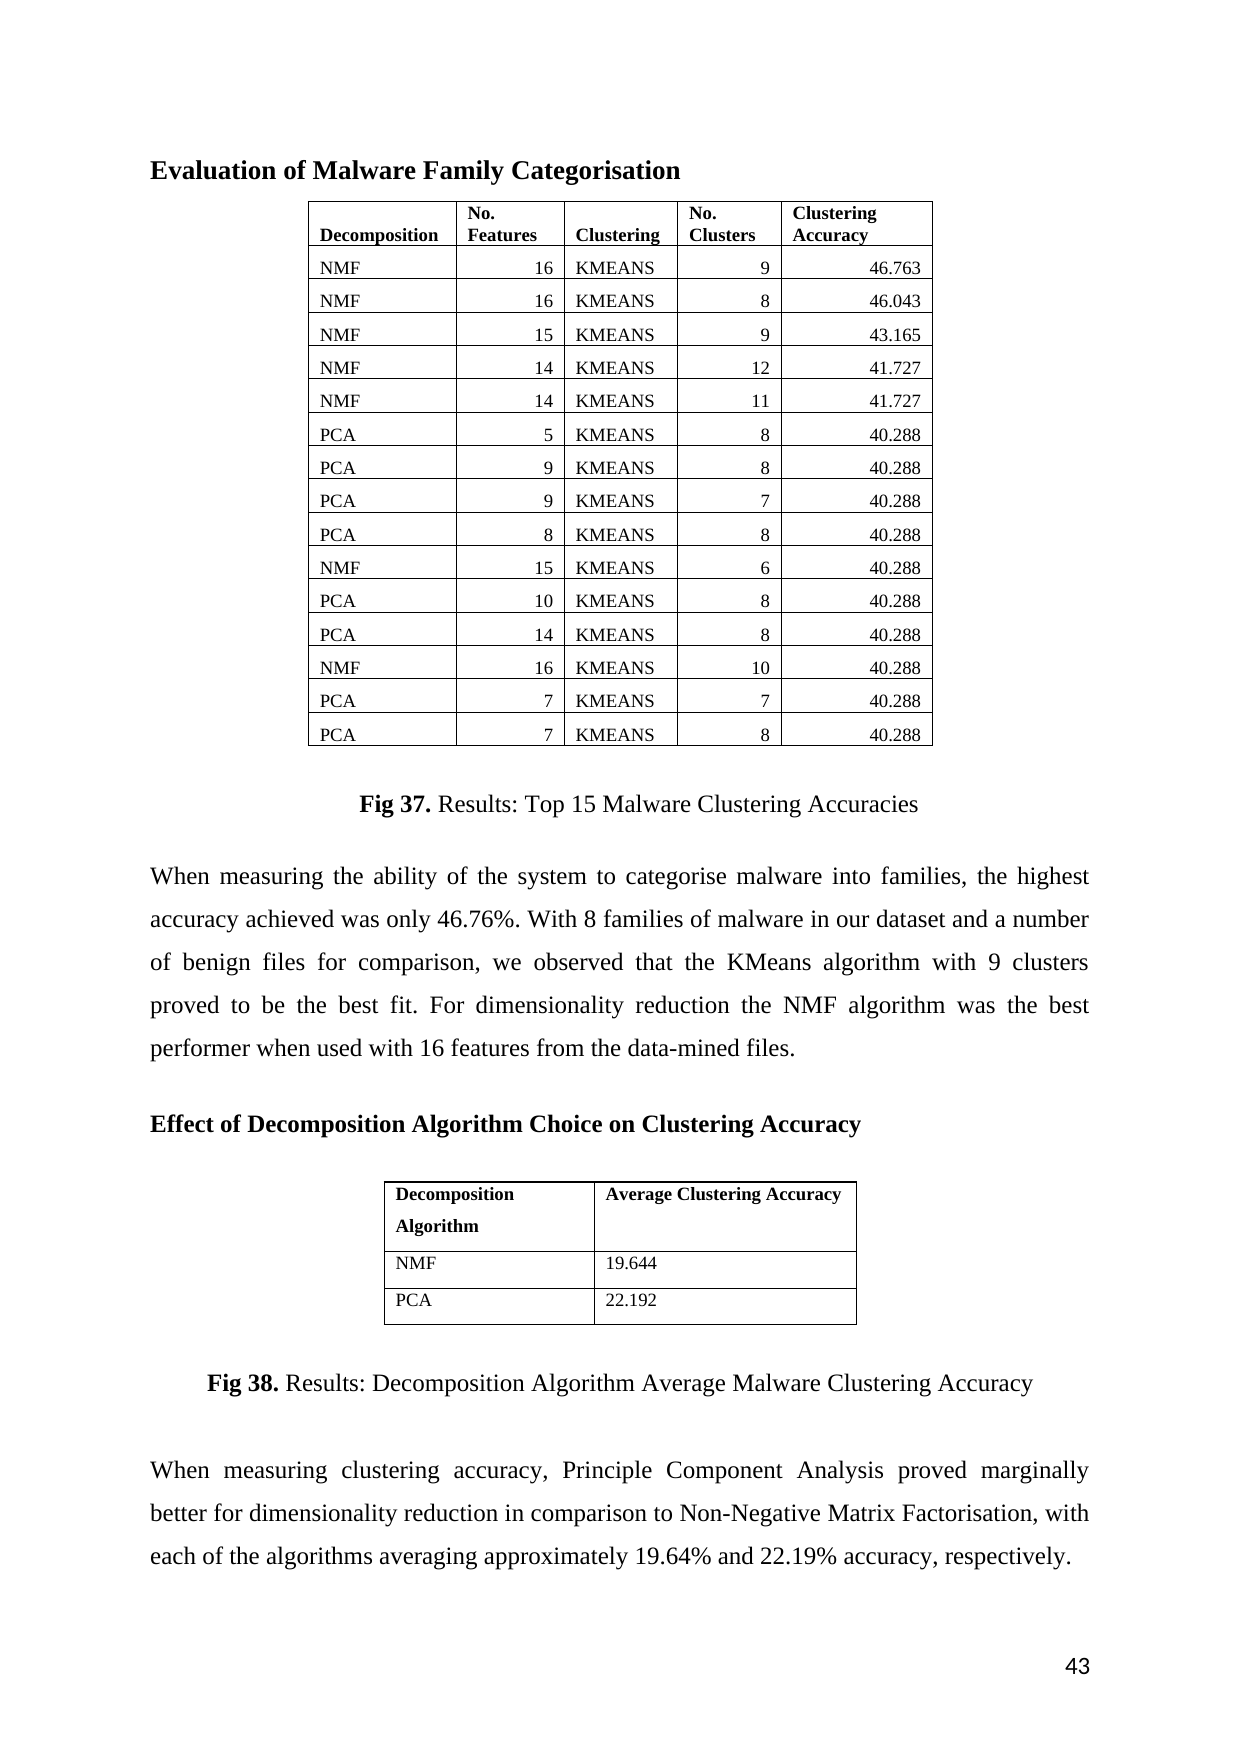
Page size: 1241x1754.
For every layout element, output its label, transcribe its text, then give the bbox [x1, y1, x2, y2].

text Fig 37. Results: Top 15 Malware Clustering Accuracies [187, 789, 1090, 818]
table_cell KMEANS [565, 279, 677, 312]
text Fig 38. Results: Decomposition Algorithm Average Malware Clustering Accuracy [150, 1368, 1090, 1397]
table_cell PCA [385, 1289, 594, 1324]
table_header Average Clustering Accuracy [595, 1183, 856, 1251]
table_header Clustering [565, 202, 677, 245]
table_cell 15 [457, 546, 564, 578]
table_cell 14 [457, 613, 564, 645]
table_cell 8 [678, 446, 781, 478]
table_cell 41.727 [782, 379, 932, 412]
table_cell 7 [457, 679, 564, 712]
table_cell KMEANS [565, 246, 677, 278]
table_cell KMEANS [565, 479, 677, 512]
table_cell NMF [309, 279, 456, 312]
table_cell 40.288 [782, 579, 932, 612]
table_cell 8 [678, 513, 781, 545]
table_cell KMEANS [565, 413, 677, 445]
table_header No. Features [457, 202, 564, 245]
subtitle Effect of Decomposition Algorithm Choice on Clustering Accuracy [150, 1109, 1090, 1138]
table_cell 7 [678, 679, 781, 712]
table_cell 40.288 [782, 446, 932, 478]
table_cell 8 [457, 513, 564, 545]
table_cell KMEANS [565, 346, 677, 378]
table_cell 16 [457, 279, 564, 312]
table_cell 16 [457, 246, 564, 278]
table_cell 9 [678, 246, 781, 278]
text When measuring the ability of the system to categorise malware into families, the highest accuracy achieved was only 46.76%. With 8 families of malware in our dataset and a number of benign files for comparison, we observed that the KMeans algorithm with 9 clusters proved to be the best fit. For dimensionality reduction the NMF algorithm was the best performer when used with 16 features from the data-mined files. [150, 861, 1090, 1062]
table_cell 8 [678, 413, 781, 445]
table_cell PCA [309, 479, 456, 512]
table_cell PCA [309, 613, 456, 645]
table_cell PCA [309, 679, 456, 712]
table_cell 5 [457, 413, 564, 445]
table_header Decomposition Algorithm [385, 1183, 594, 1251]
table_header Clustering Accuracy [782, 202, 932, 245]
table_cell 40.288 [782, 546, 932, 578]
table_cell 7 [678, 479, 781, 512]
table_cell KMEANS [565, 646, 677, 678]
table_cell 8 [678, 613, 781, 645]
table_cell 9 [457, 446, 564, 478]
table_cell 8 [678, 713, 781, 745]
text When measuring clustering accuracy, Principle Component Analysis proved marginally better for dimensionality reduction in comparison to Non-Negative Matrix Factorisation, with each of the algorithms averaging approximately 19.64% and 22.19% accuracy, respectively. [150, 1455, 1090, 1570]
table_cell KMEANS [565, 713, 677, 745]
table_cell 41.727 [782, 346, 932, 378]
table_cell NMF [309, 246, 456, 278]
table_cell 22.192 [595, 1289, 856, 1324]
table_cell 40.288 [782, 613, 932, 645]
table_cell 16 [457, 646, 564, 678]
table_cell 11 [678, 379, 781, 412]
table_cell KMEANS [565, 546, 677, 578]
table_cell 10 [678, 646, 781, 678]
table_cell PCA [309, 446, 456, 478]
table_cell NMF [309, 646, 456, 678]
table_cell PCA [309, 513, 456, 545]
table_cell 46.043 [782, 279, 932, 312]
table_cell KMEANS [565, 613, 677, 645]
table_cell KMEANS [565, 679, 677, 712]
table_cell 14 [457, 379, 564, 412]
table_cell PCA [309, 713, 456, 745]
table_cell NMF [385, 1252, 594, 1287]
table_cell KMEANS [565, 513, 677, 545]
table_cell 9 [678, 313, 781, 345]
table_cell KMEANS [565, 446, 677, 478]
table_cell 43.165 [782, 313, 932, 345]
table_cell 40.288 [782, 513, 932, 545]
table_cell 8 [678, 279, 781, 312]
table_cell 12 [678, 346, 781, 378]
table_cell KMEANS [565, 579, 677, 612]
table_cell NMF [309, 379, 456, 412]
table_cell KMEANS [565, 379, 677, 412]
table_cell 40.288 [782, 479, 932, 512]
table_cell NMF [309, 546, 456, 578]
table_cell 7 [457, 713, 564, 745]
table_cell 40.288 [782, 713, 932, 745]
table_cell 14 [457, 346, 564, 378]
table_cell 40.288 [782, 679, 932, 712]
table_cell KMEANS [565, 313, 677, 345]
table_cell 40.288 [782, 413, 932, 445]
table_cell 6 [678, 546, 781, 578]
table_cell NMF [309, 313, 456, 345]
table_cell NMF [309, 346, 456, 378]
table_cell 40.288 [782, 646, 932, 678]
table_cell PCA [309, 579, 456, 612]
table_cell 15 [457, 313, 564, 345]
table_header No. Clusters [678, 202, 781, 245]
table_cell 8 [678, 579, 781, 612]
table_header Decomposition [309, 202, 456, 245]
table_cell 10 [457, 579, 564, 612]
subtitle Evaluation of Malware Family Categorisation [150, 154, 1090, 185]
table_cell 9 [457, 479, 564, 512]
table_cell 46.763 [782, 246, 932, 278]
table_cell PCA [309, 413, 456, 445]
table_cell 19.644 [595, 1252, 856, 1287]
